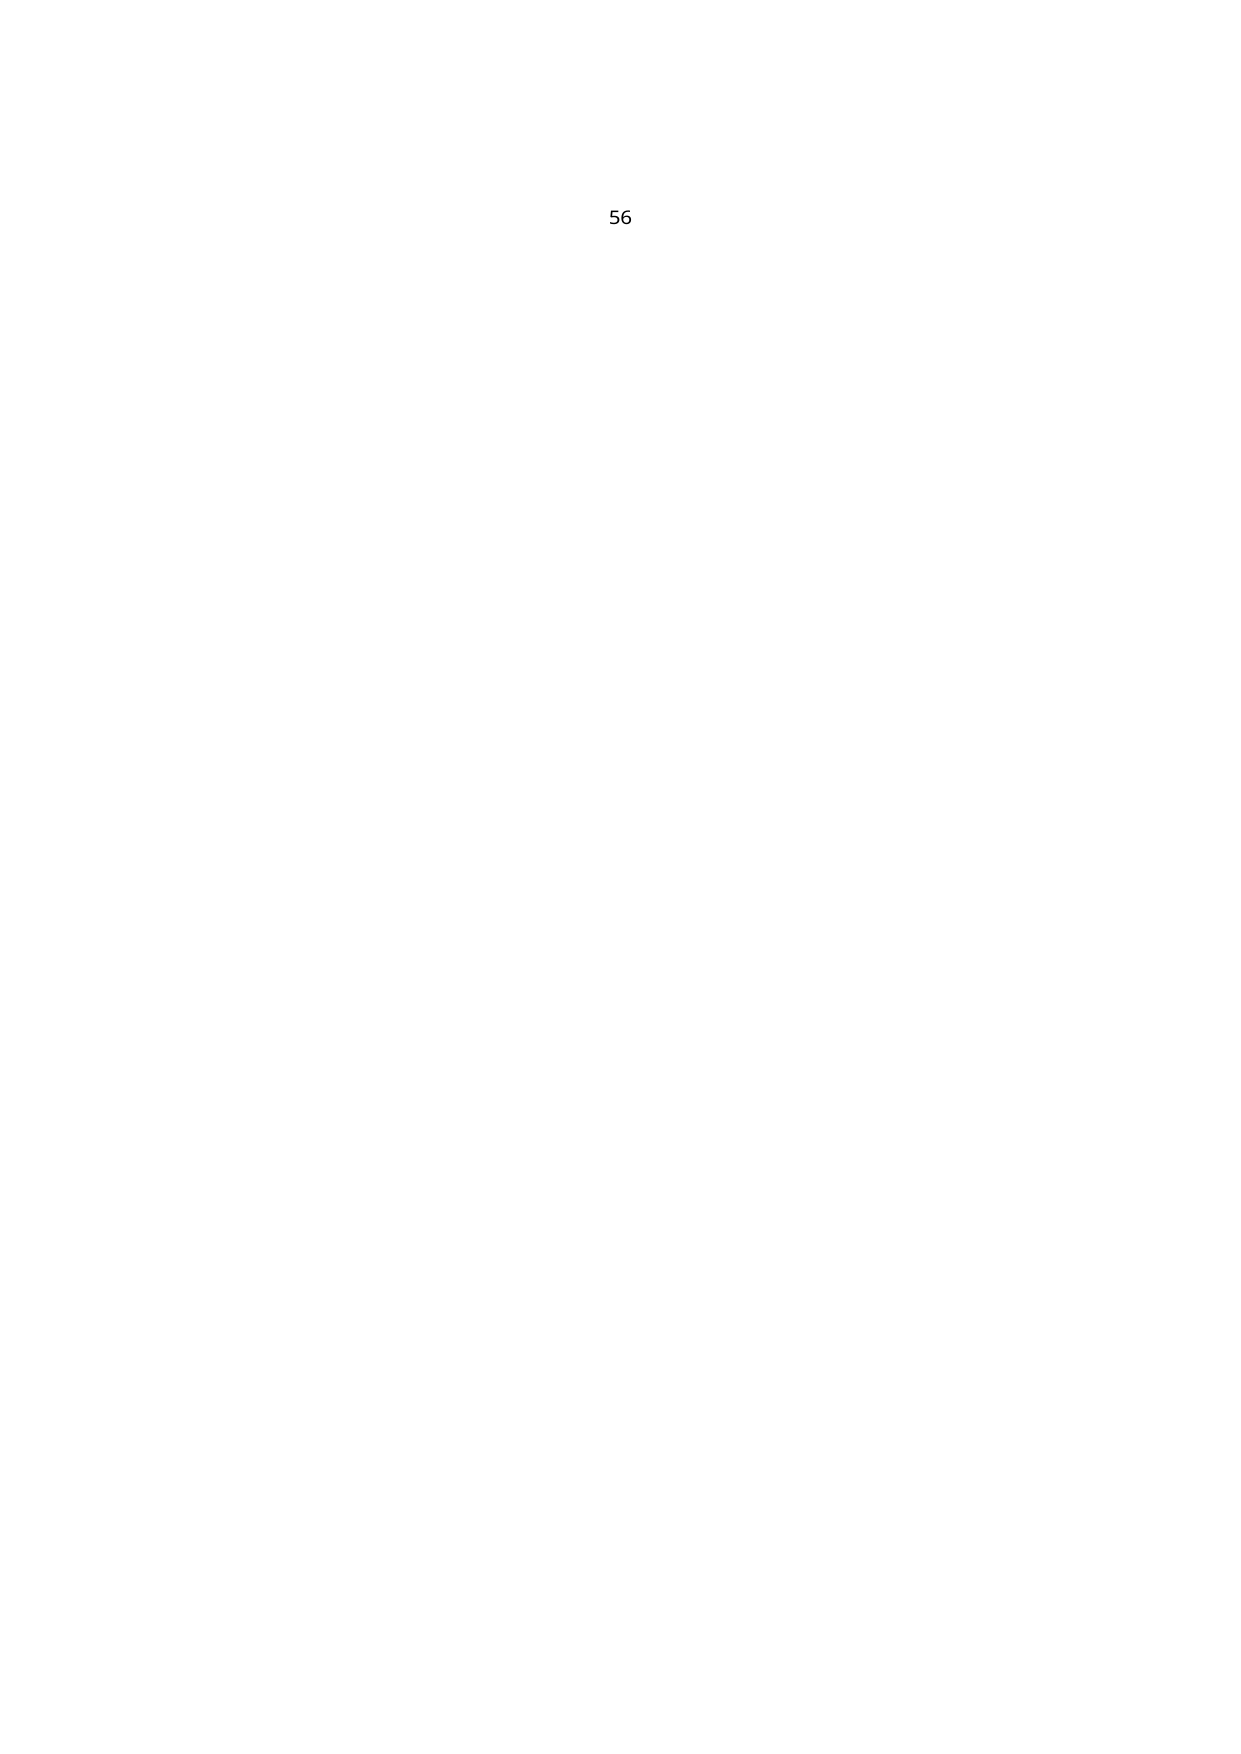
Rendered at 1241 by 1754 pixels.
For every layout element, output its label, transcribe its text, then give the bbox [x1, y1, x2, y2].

text 56 [425, 204, 815, 230]
